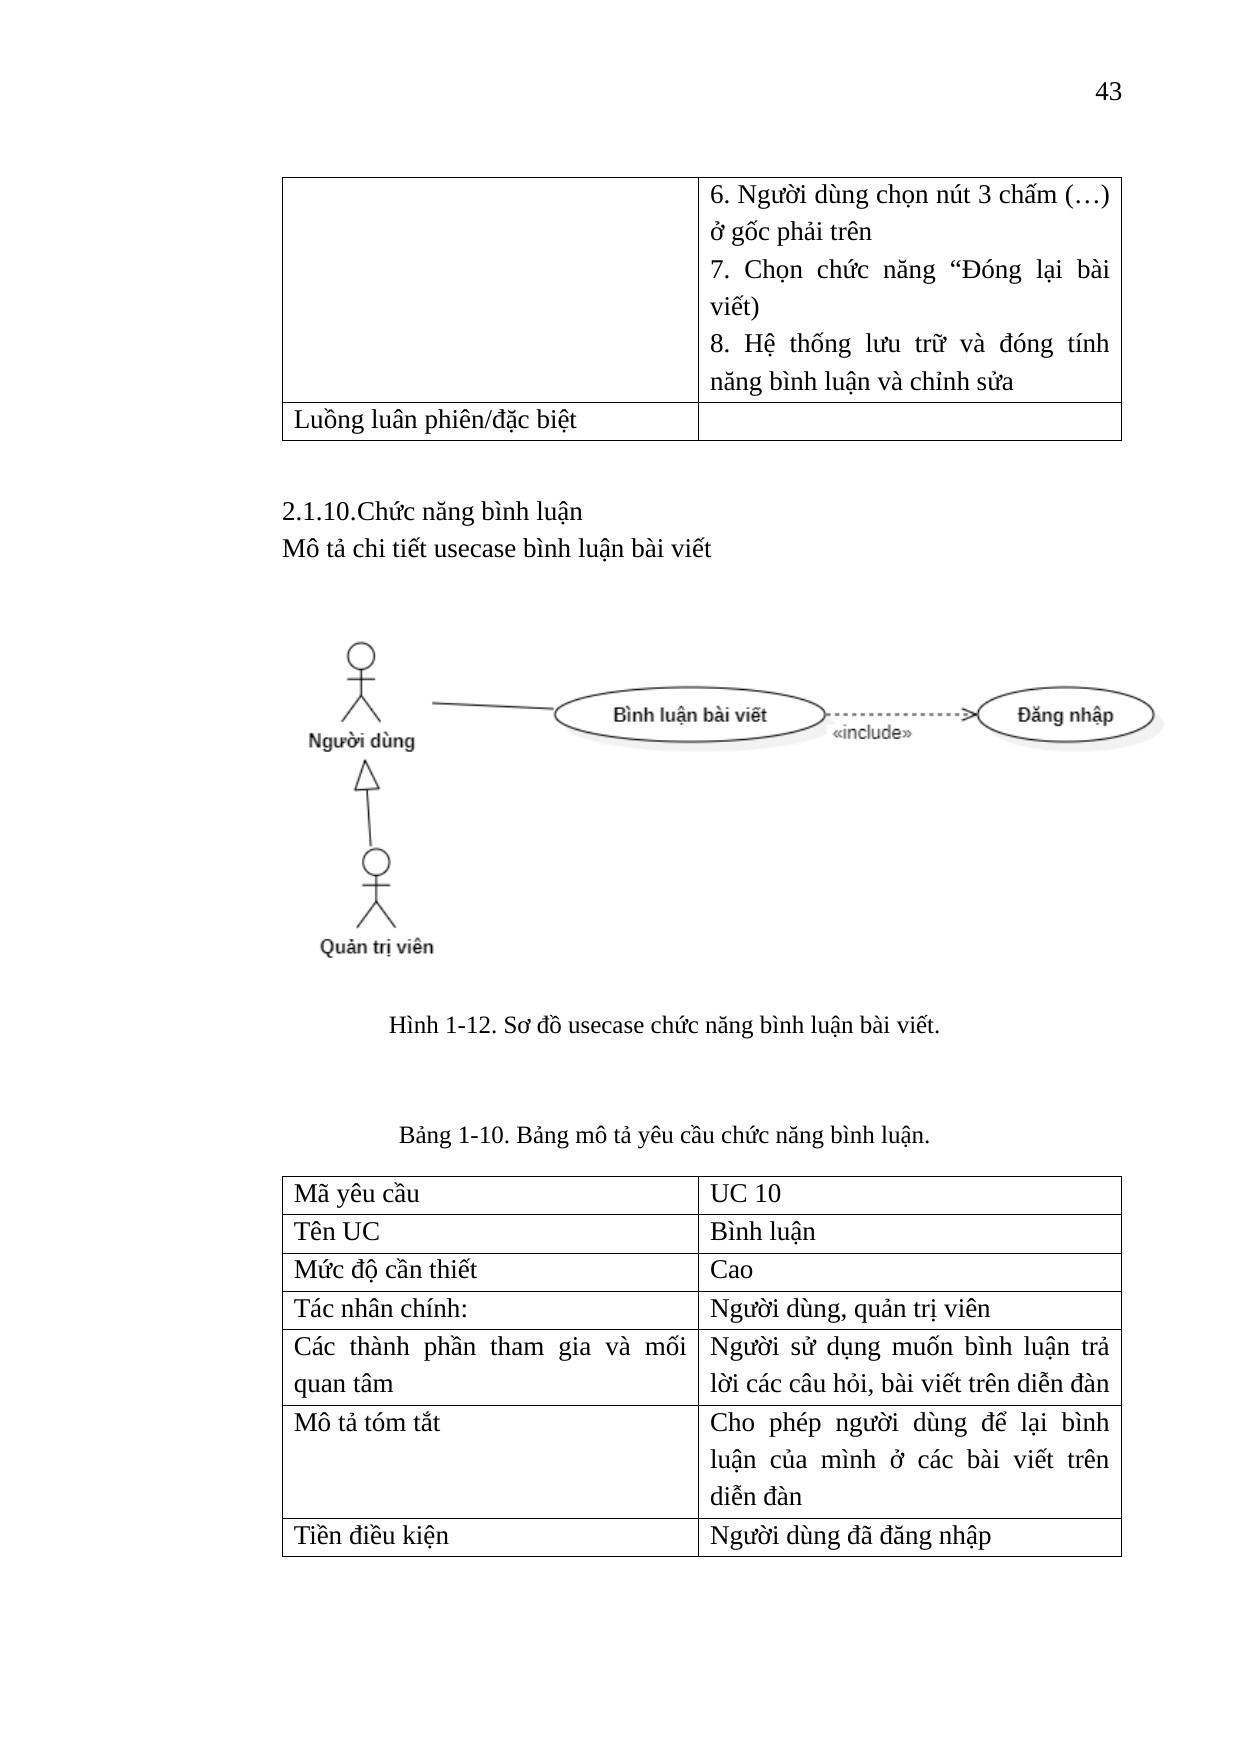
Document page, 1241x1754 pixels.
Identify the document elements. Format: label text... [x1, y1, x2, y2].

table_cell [699, 178, 1121, 402]
table_cell Người dùng, quản trị viên [699, 1292, 1121, 1329]
table_cell Người sử dụng muốn bình luận trả lời các câu hỏi, bài viết trên diễn đàn [699, 1330, 1121, 1405]
table_cell Mức độ cần thiết [283, 1254, 698, 1291]
subtitle Chức năng bình luận [282, 495, 1122, 526]
table_cell Các thành phần tham gia và mối quan tâm [283, 1330, 698, 1405]
table_cell Luồng luân phiên/đặc biệt [283, 403, 698, 440]
table_cell Mô tả tóm tắt [283, 1406, 698, 1518]
table_cell Tên UC [283, 1215, 698, 1253]
table_cell Cho phép người dùng để lại bình luận của mình ở các bài viết trên diễn đàn [699, 1406, 1121, 1518]
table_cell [283, 178, 698, 402]
table_header UC 10 [699, 1177, 1121, 1214]
table_cell Tác nhân chính: [283, 1292, 698, 1329]
text Mô tả chi tiết usecase bình luận bài viết [282, 533, 1122, 564]
table_cell Tiền điều kiện [283, 1519, 698, 1556]
picture [281, 586, 1198, 988]
table_cell Bình luận [699, 1215, 1121, 1253]
table_header Mã yêu cầu [283, 1177, 698, 1214]
text Hình 1-12. Sơ đồ usecase chức năng bình luận bài viết. [207, 1010, 1122, 1039]
table_cell Người dùng đã đăng nhập [699, 1519, 1121, 1556]
table_cell [699, 403, 1121, 440]
text Bảng 1-10. Bảng mô tả yêu cầu chức năng bình luận. [207, 1121, 1122, 1149]
table_cell Cao [699, 1254, 1121, 1291]
